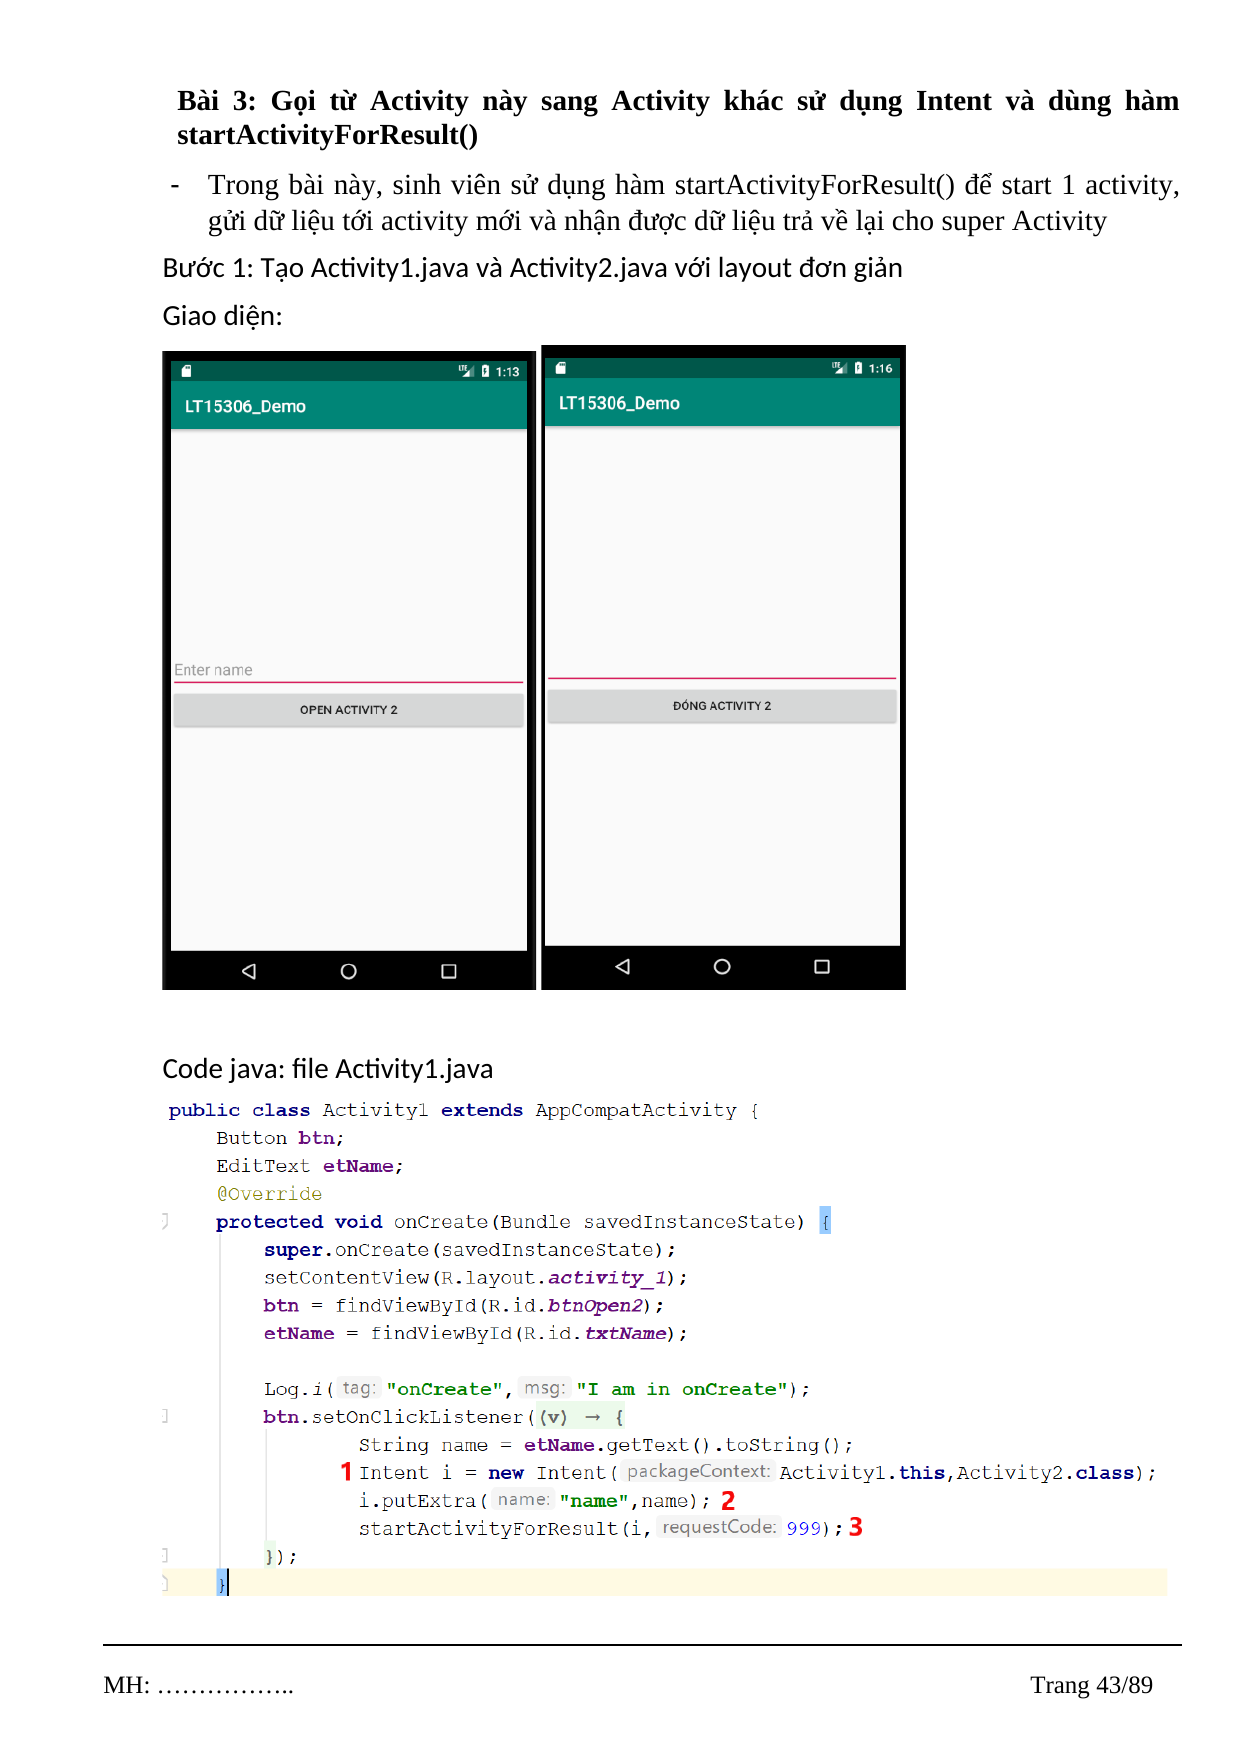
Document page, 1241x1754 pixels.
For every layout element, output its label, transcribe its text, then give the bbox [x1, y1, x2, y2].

text Bài 3: Gọi từ Activity này sang Activity khác sử dụng Intent và dùng hàm startActivityForResult() [177, 83, 1182, 151]
text Giao diện: [162, 297, 1182, 333]
picture [162, 1098, 1168, 1601]
picture [162, 351, 537, 990]
picture [541, 345, 906, 990]
list Trong bài này, sinh viên sử dụng hàm startActivityForResult() để start 1 activity, gửi dữ liệu tới activity mới và nhận được dữ liệu trả về lại cho super Activity [170, 163, 1182, 236]
text Bước 1: Tạo Activity1.java và Activity2.java với layout đơn giản [162, 249, 1182, 284]
text Code java: file Activity1.java [162, 1051, 1182, 1086]
